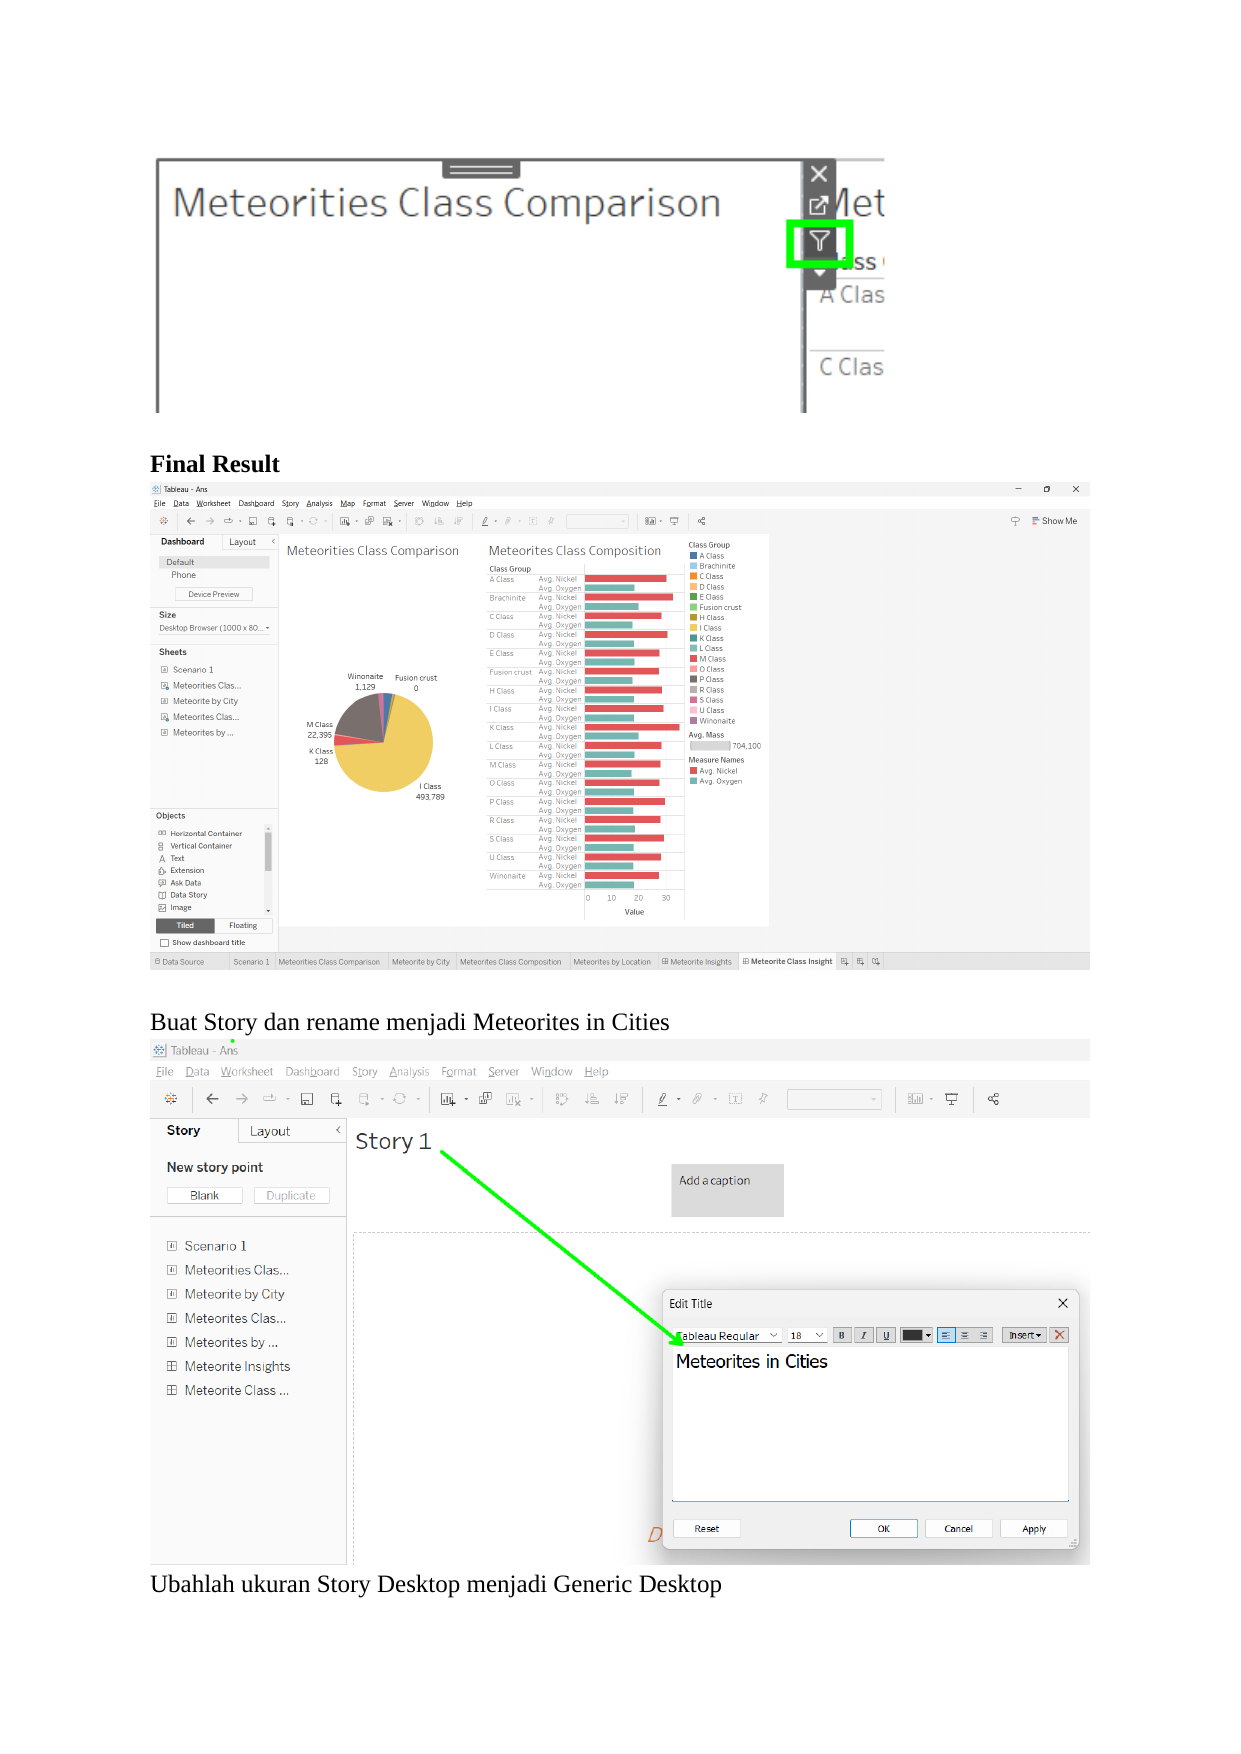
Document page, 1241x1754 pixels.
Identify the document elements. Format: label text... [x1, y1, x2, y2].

picture [150, 482, 1091, 970]
picture [150, 1039, 1091, 1565]
text Final Result [150, 449, 1090, 478]
text Ubahlah ukuran Story Desktop menjadi Generic Desktop [150, 1569, 1090, 1597]
text Buat Story dan rename menjadi Meteorites in Cities [150, 1007, 1090, 1036]
picture [150, 150, 885, 413]
